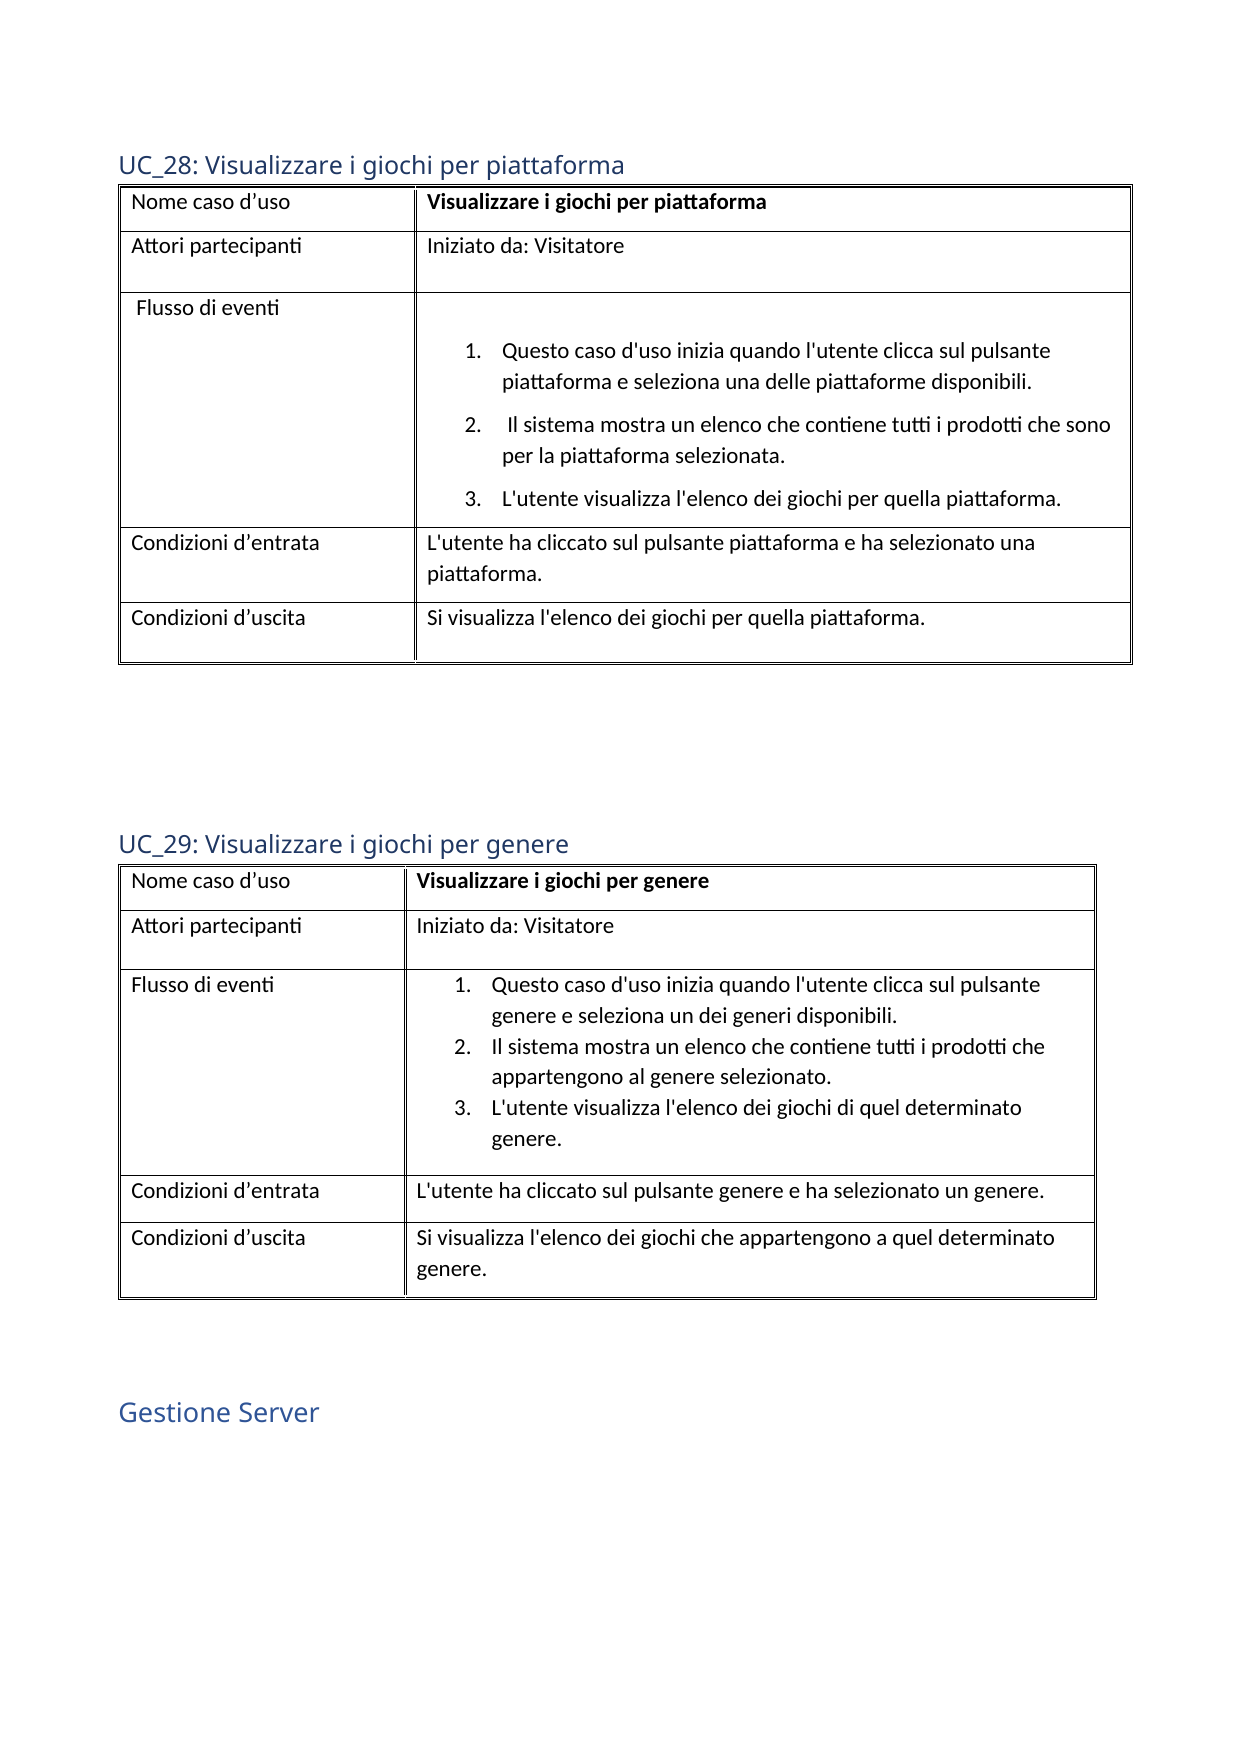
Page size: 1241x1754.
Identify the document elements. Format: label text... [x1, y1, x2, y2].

table_header Visualizzare i giochi per piattaforma [416, 188, 1130, 231]
table_cell Condizioni d’uscita [121, 603, 416, 662]
table_header Nome caso d’uso [121, 867, 405, 910]
table_cell Flusso di eventi [121, 970, 404, 1175]
table_cell Attori partecipanti [121, 232, 414, 292]
table_cell Questo caso d'uso inizia quando l'utente clicca sul pulsante genere e seleziona un dei generi disponibili. Il sistema mostra un elenco che contiene tutti i prodotti che appartengono al genere selezionato. L'utente visualizza l'elenco dei giochi di quel determinato genere. [407, 970, 1094, 1175]
table_cell Iniziato da: Visitatore [417, 232, 1130, 292]
table_header Nome caso d’uso [120, 185, 416, 231]
table_cell Attori partecipanti [121, 911, 404, 969]
table_cell Condizioni d’uscita [121, 1223, 405, 1297]
table_cell Condizioni d’entrata [121, 528, 414, 602]
table_cell Condizioni d’entrata [121, 1176, 404, 1222]
table_cell L'utente ha cliccato sul pulsante genere e ha selezionato un genere. [407, 1176, 1094, 1222]
table_cell Si visualizza l'elenco dei giochi che appartengono a quel determinato genere. [405, 1223, 1094, 1297]
subtitle UC_28: Visualizzare i giochi per piattaforma [118, 148, 1122, 182]
table_cell Si visualizza l'elenco dei giochi per quella piattaforma. [416, 603, 1130, 662]
table_cell Flusso di eventi [121, 293, 414, 527]
table_header Visualizzare i giochi per genere [405, 867, 1094, 910]
table_cell Questo caso d'uso inizia quando l'utente clicca sul pulsante piattaforma e seleziona una delle piattaforme disponibili. Il sistema mostra un elenco che contiene tutti i prodotti che sono per la piattaforma selezionata. L'utente visualizza l'elenco dei giochi per quella piattaforma. [417, 293, 1130, 527]
table_cell L'utente ha cliccato sul pulsante piattaforma e ha selezionato una piattaforma. [417, 528, 1130, 602]
subtitle Gestione Server [118, 1394, 1122, 1431]
table_cell Iniziato da: Visitatore [407, 911, 1094, 969]
subtitle UC_29: Visualizzare i giochi per genere [118, 827, 1122, 861]
